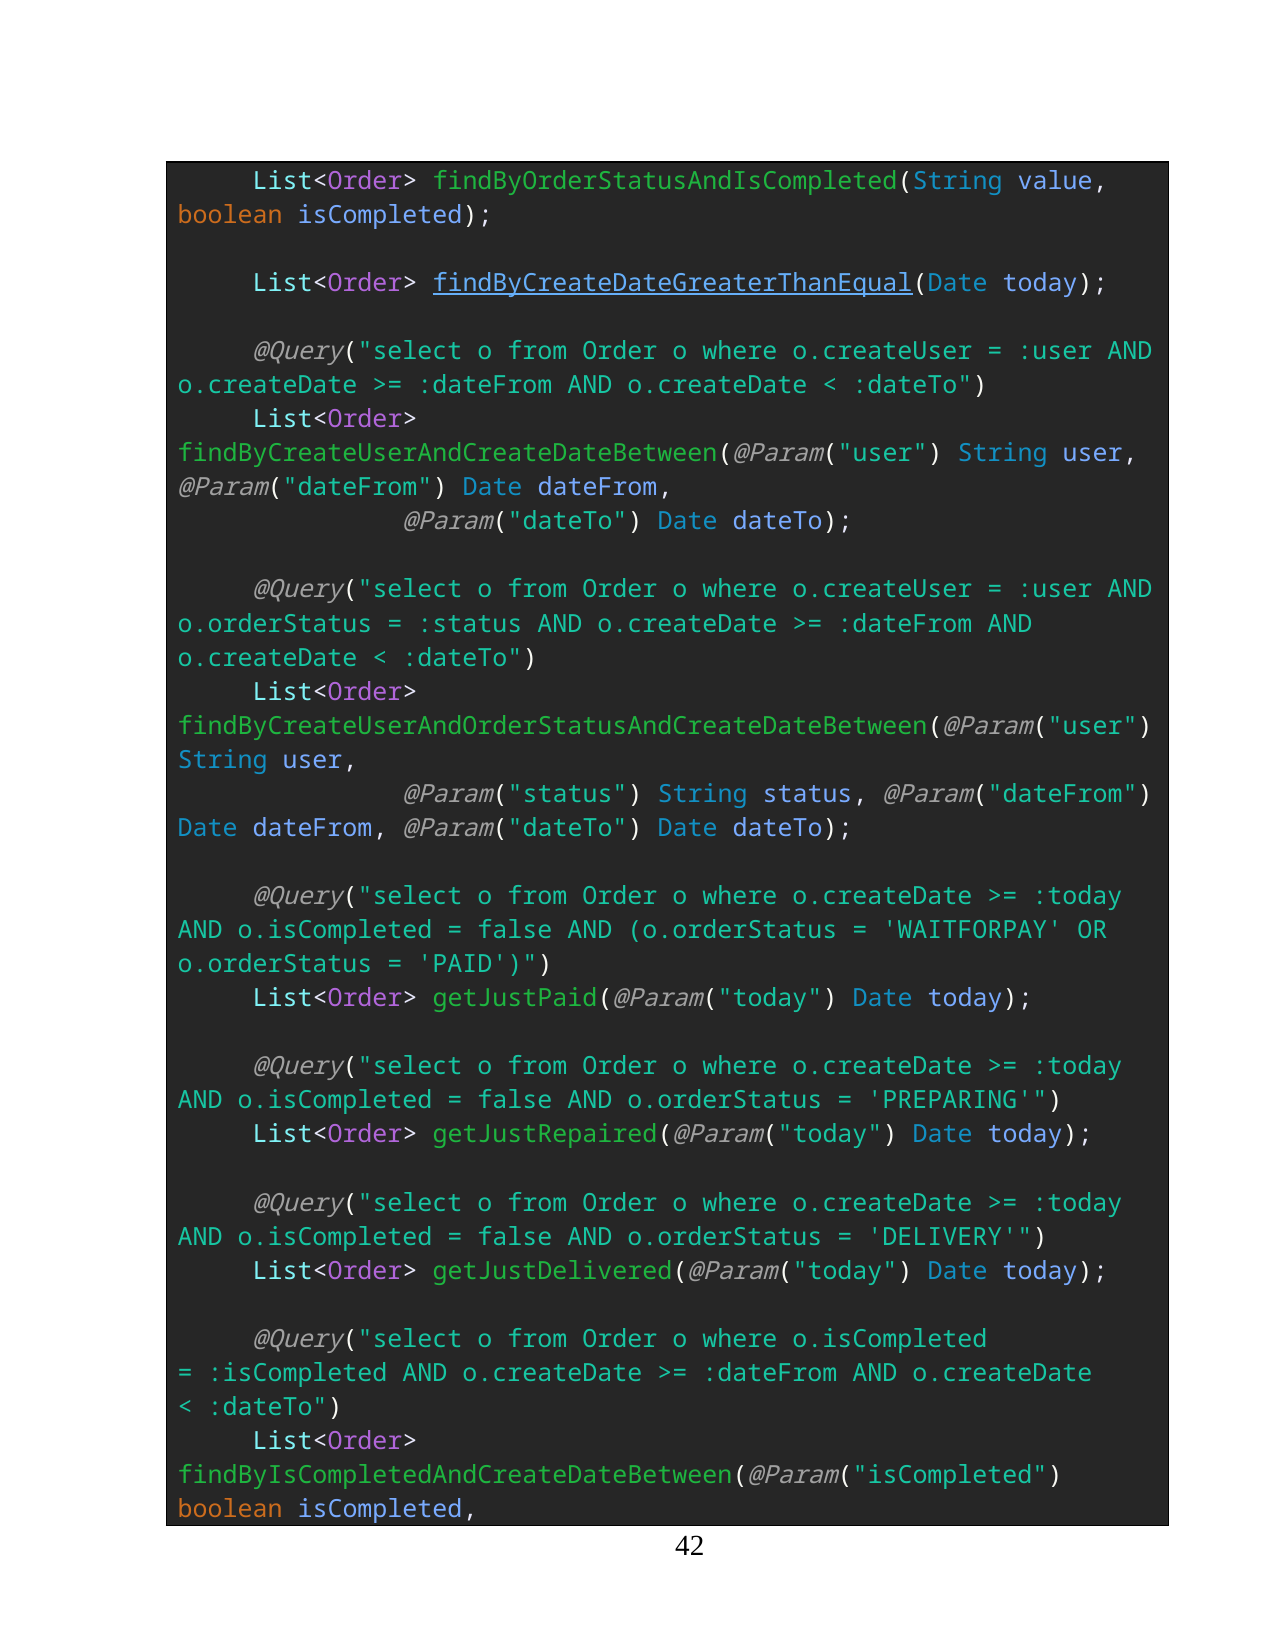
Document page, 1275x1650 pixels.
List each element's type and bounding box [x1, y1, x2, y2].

table_header [167, 163, 1168, 1525]
